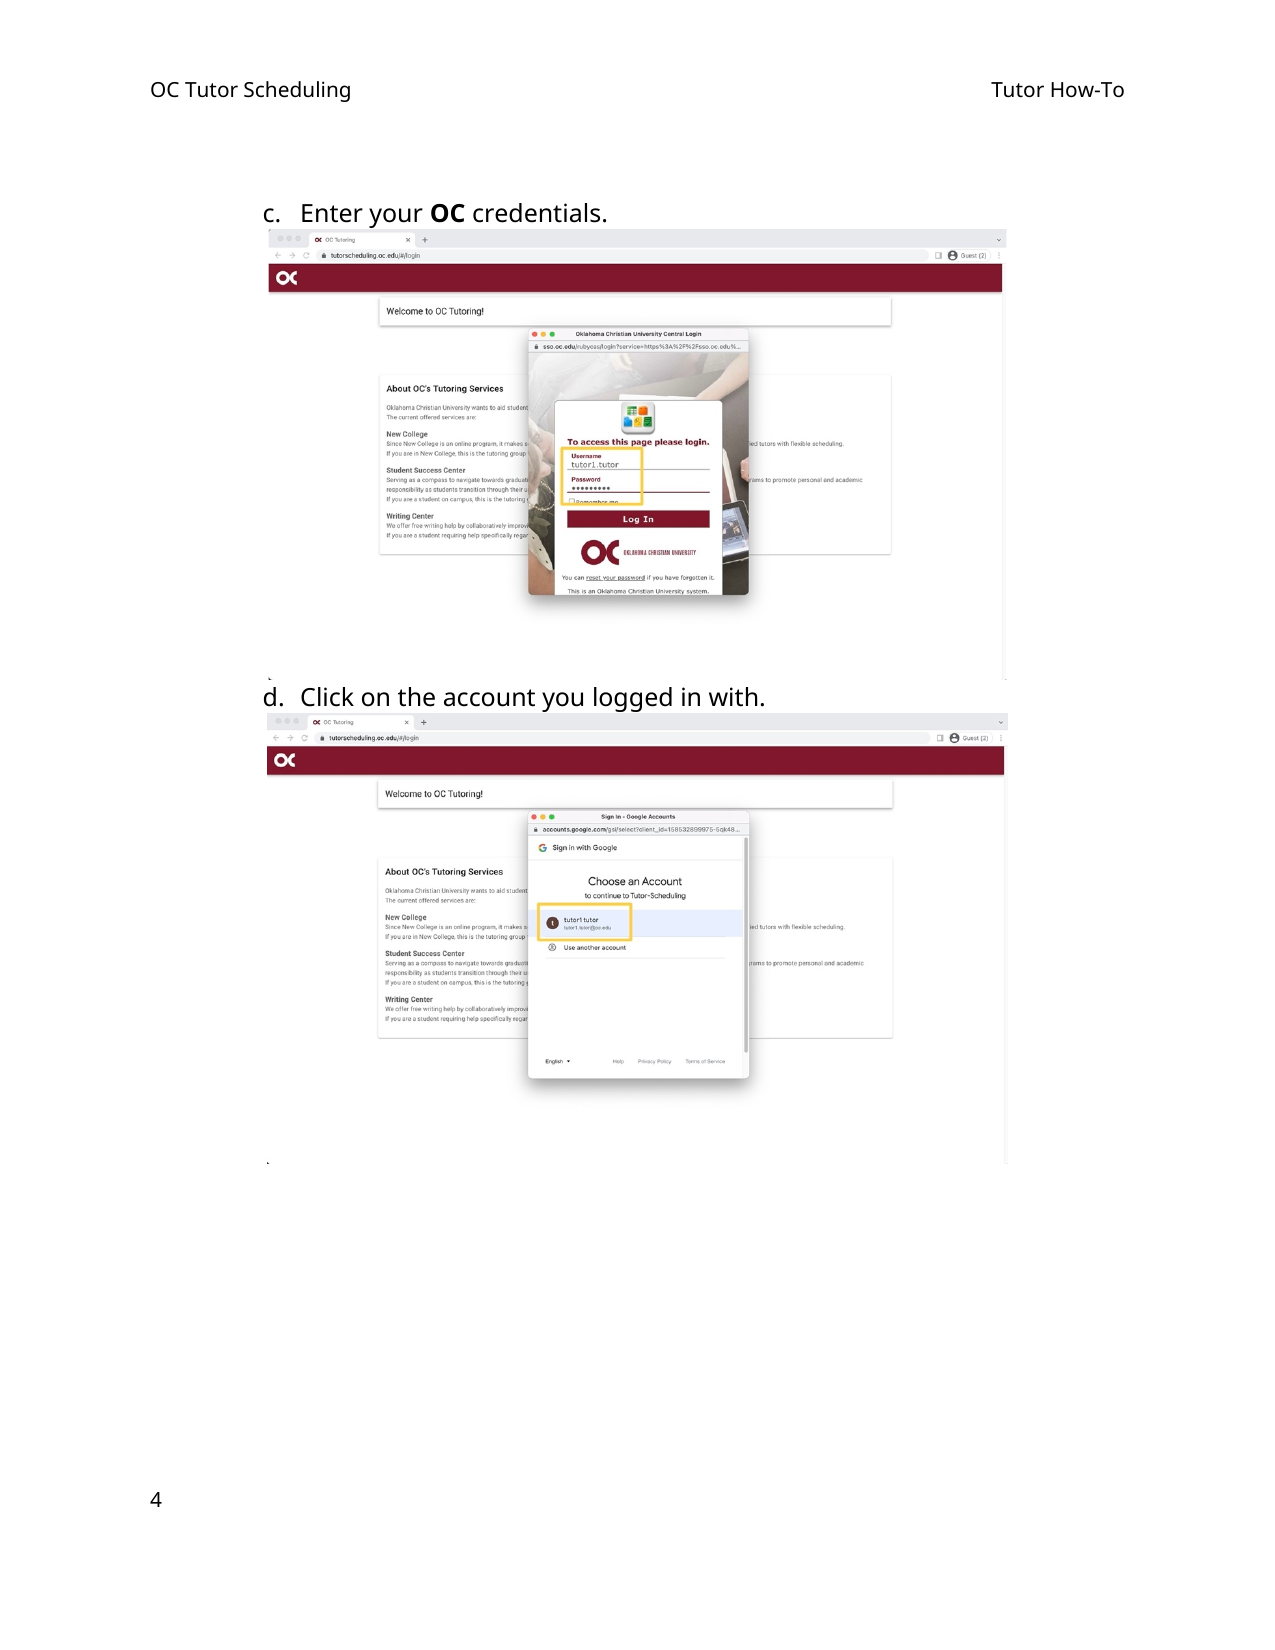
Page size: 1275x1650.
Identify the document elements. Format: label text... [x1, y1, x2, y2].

picture [267, 713, 1008, 1164]
picture [268, 229, 1007, 680]
list Enter your OC credentials. [262, 195, 1125, 229]
list Click on the account you logged in with. [262, 679, 1125, 713]
